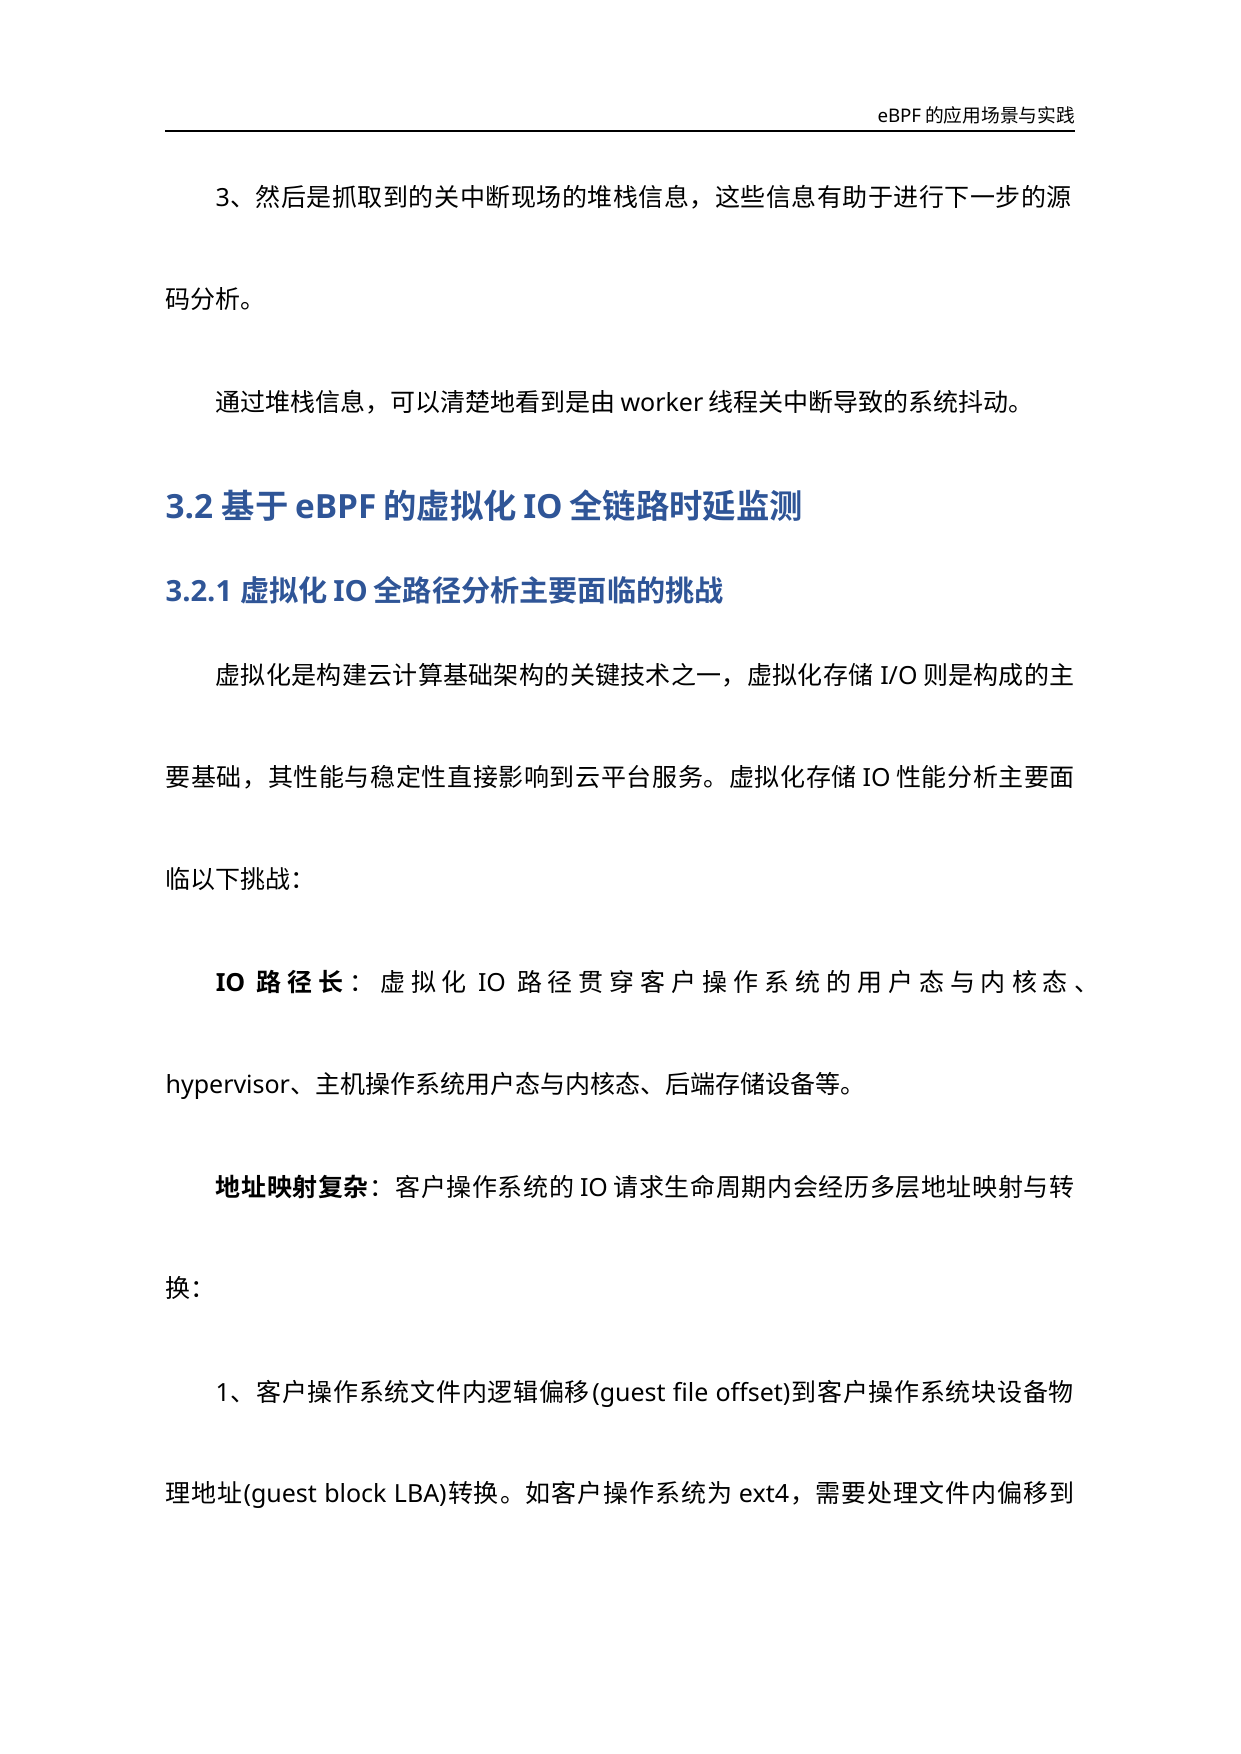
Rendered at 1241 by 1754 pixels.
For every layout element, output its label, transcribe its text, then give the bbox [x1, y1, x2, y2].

subtitle 基于eBPF的虚拟化IO全链路时延监测 [165, 470, 1075, 538]
text IO路径长：虚拟化IO路径贯穿客户操作系统的用户态与内核态、hypervisor、主机操作系统用户态与内核态、后端存储设备等。 [165, 946, 1075, 1116]
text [165, 1356, 1075, 1526]
text 虚拟化是构建云计算基础架构的关键技术之一，虚拟化存储I/O则是构成的主要基础，其性能与稳定性直接影响到云平台服务。虚拟化存储IO性能分析主要面临以下挑战： [165, 639, 1075, 911]
subtitle 虚拟化IO全路径分析主要面临的挑战 [165, 555, 1075, 623]
text 地址映射复杂：客户操作系统的IO请求生命周期内会经历多层地址映射与转换： [165, 1151, 1075, 1321]
text 3、然后是抓取到的关中断现场的堆栈信息，这些信息有助于进行下一步的源码分析。 [165, 162, 1075, 332]
text 通过堆栈信息，可以清楚地看到是由worker线程关中断导致的系统抖动。 [165, 367, 1075, 435]
